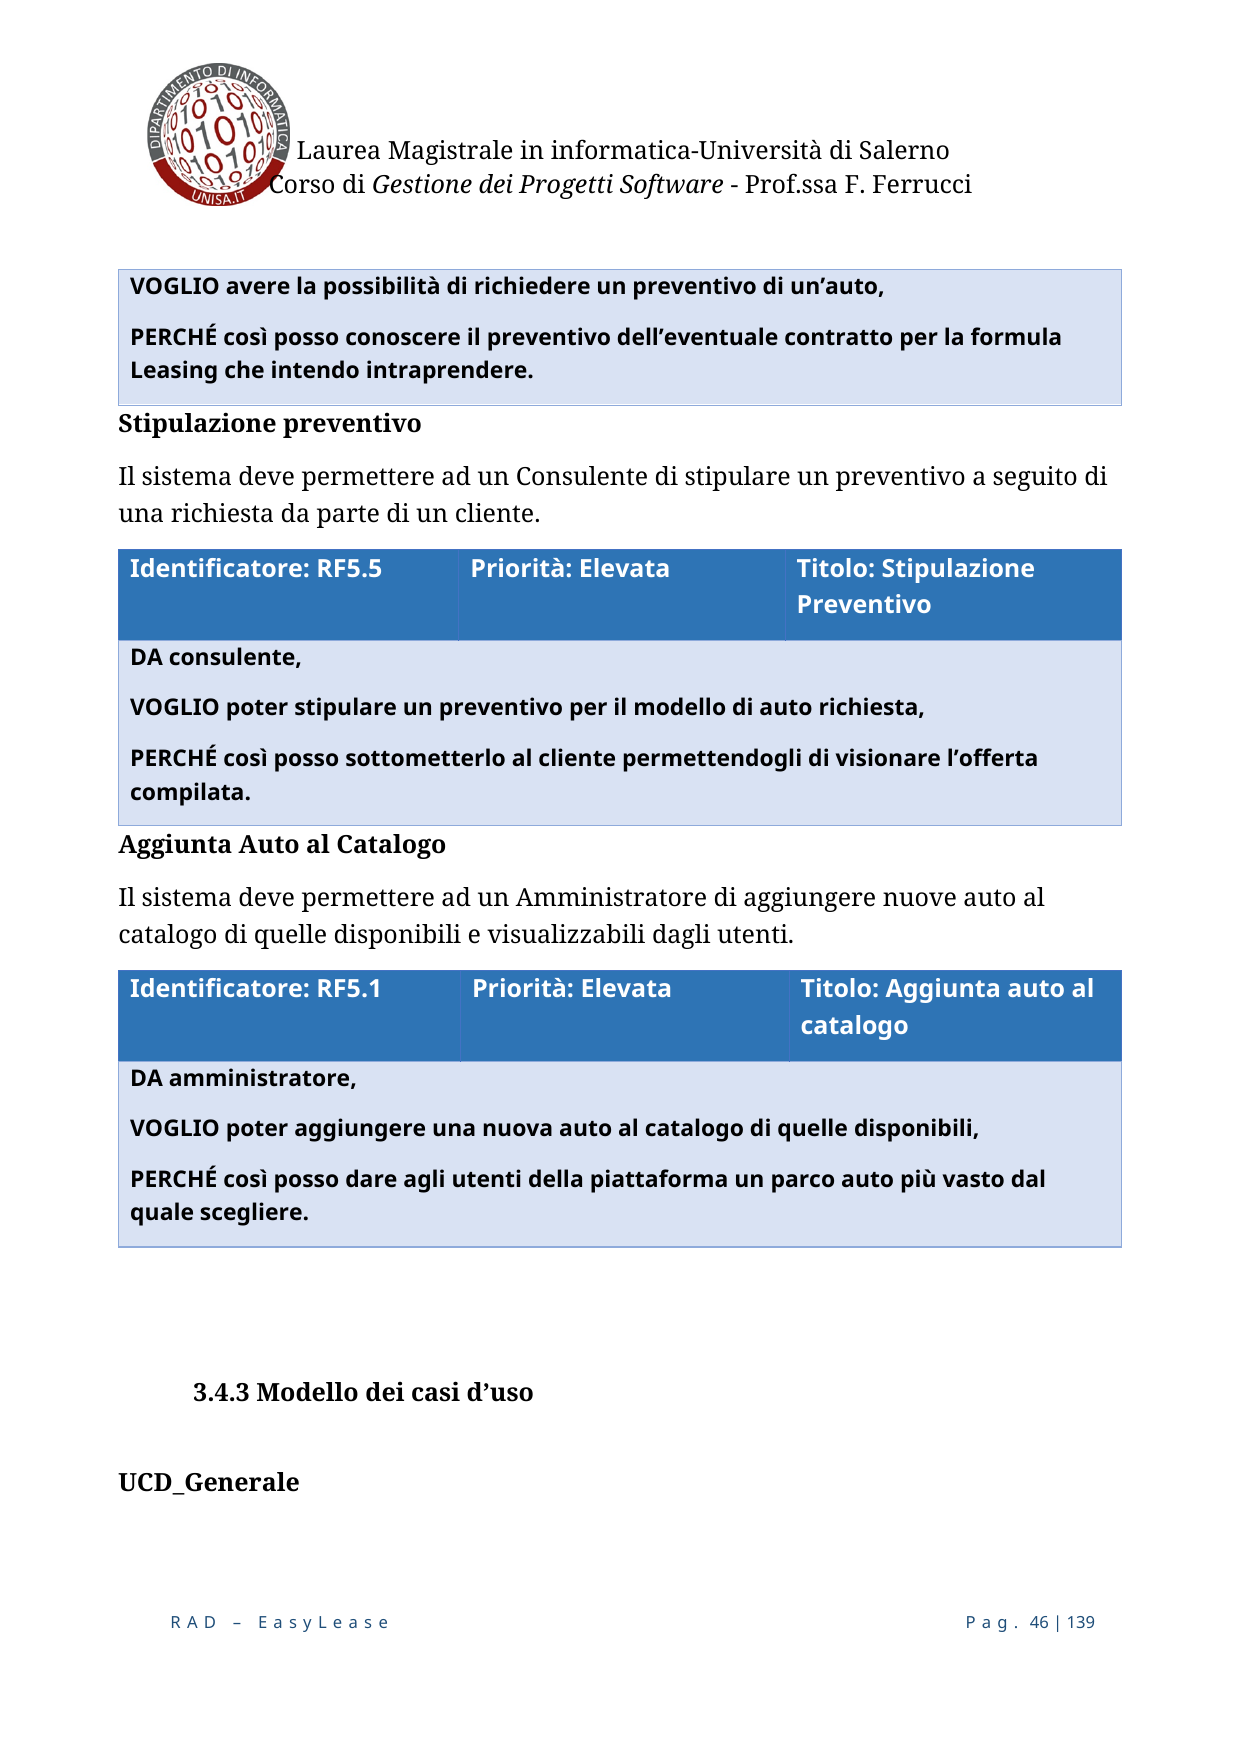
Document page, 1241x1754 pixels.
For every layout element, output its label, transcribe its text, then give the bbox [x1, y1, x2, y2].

table_header Priorità: Elevata [459, 550, 785, 640]
table_header Identificatore: RF5.5 [119, 550, 458, 640]
table_header Titolo: Aggiunta auto al catalogo [790, 971, 1121, 1061]
text Il sistema deve permettere ad un Consulente di stipulare un preventivo a seguito di una richiesta da parte di un cliente. [118, 459, 1122, 530]
table_header Titolo: Stipulazione Preventivo [786, 550, 1121, 640]
text UCD_Generale [118, 1464, 1122, 1499]
table_cell DA amministratore, VOGLIO poter aggiungere una nuova auto al catalogo di quelle disponibili, PERCHÉ così posso dare agli utenti della piattaforma un parco auto più vasto dal quale scegliere. [119, 1062, 1121, 1246]
picture [147, 63, 290, 206]
table_cell DA consulente, VOGLIO poter stipulare un preventivo per il modello di auto richiesta, PERCHÉ così posso sottometterlo al cliente permettendogli di visionare l’offerta compilata. [119, 641, 1121, 825]
list 3.4.3 Modello dei casi d’uso [193, 1374, 1122, 1408]
text Il sistema deve permettere ad un Amministratore di aggiungere nuove auto al catalogo di quelle disponibili e visualizzabili dagli utenti. [118, 880, 1122, 951]
table_header Identificatore: RF5.1 [119, 971, 460, 1061]
text Aggiunta Auto al Catalogo [118, 826, 1122, 861]
text Stipulazione preventivo [118, 406, 1122, 439]
table_header Priorità: Elevata [461, 971, 789, 1061]
